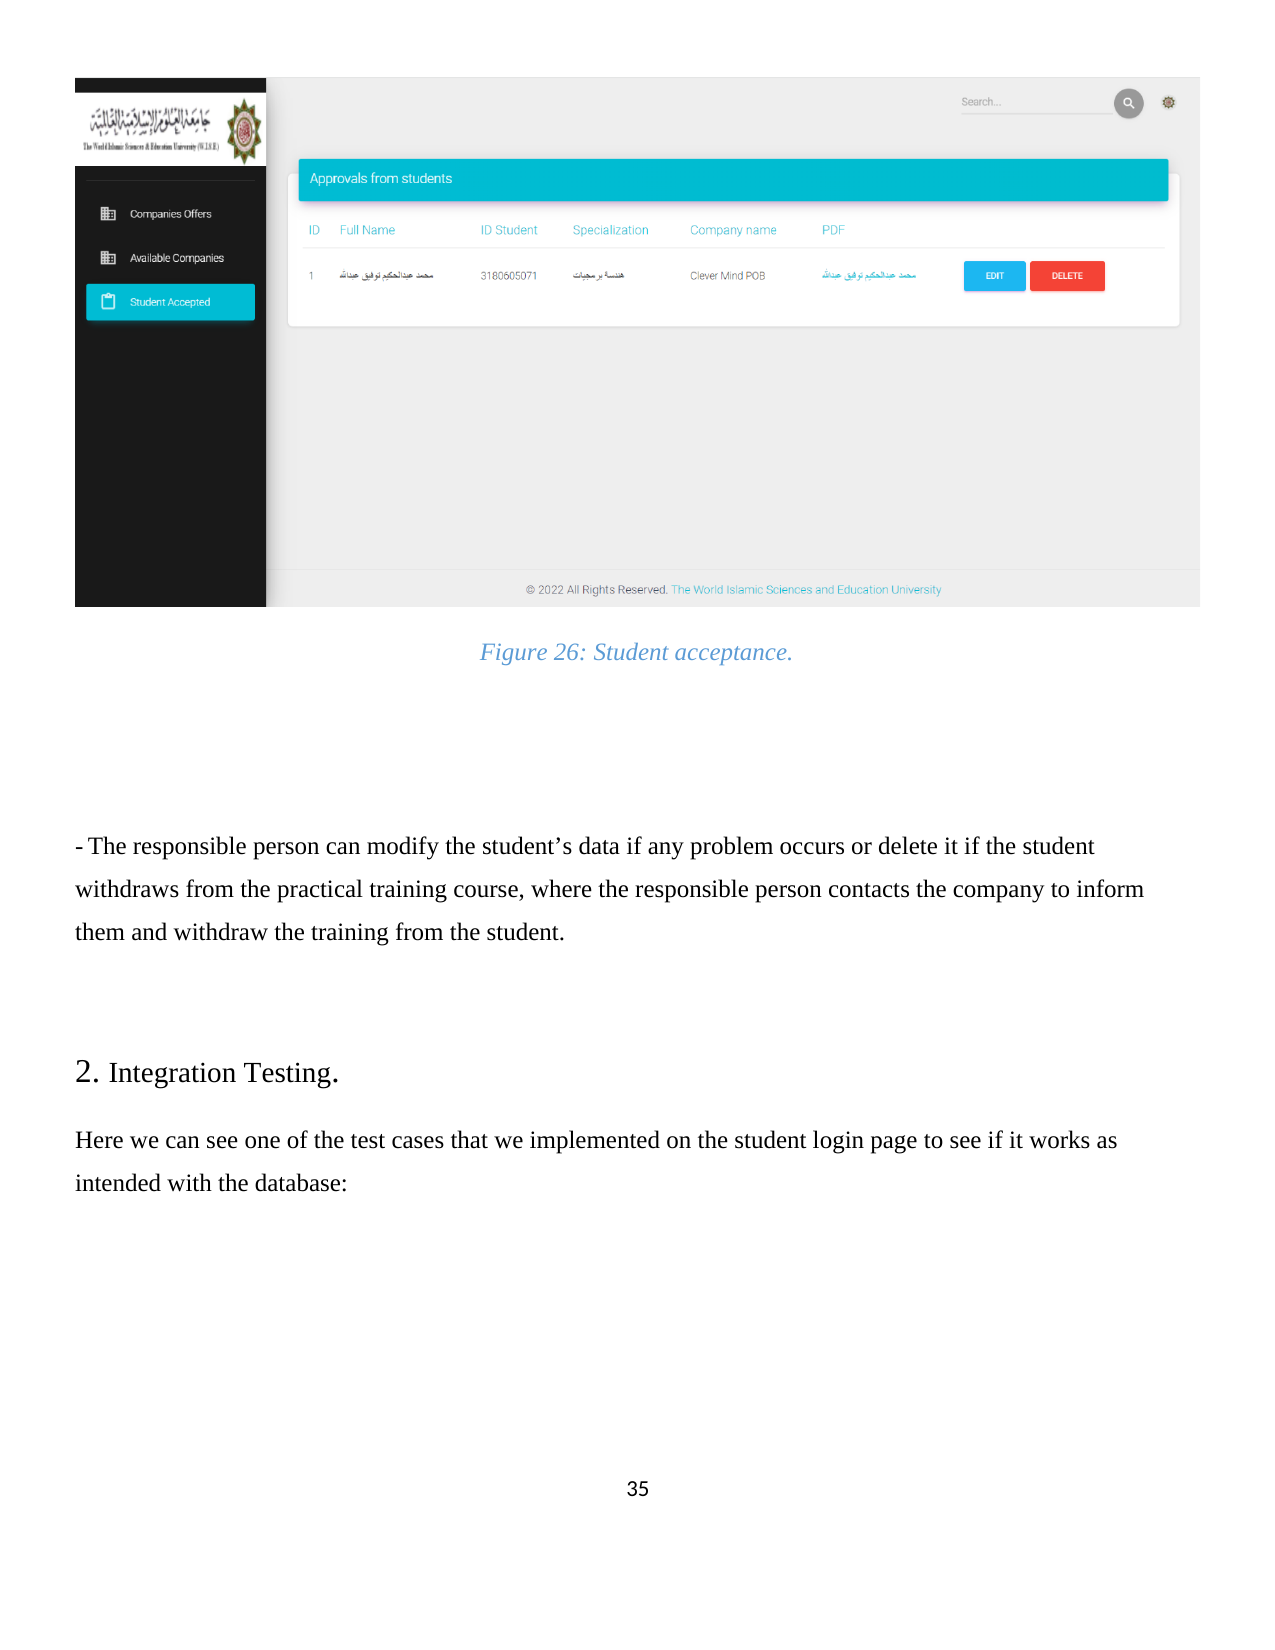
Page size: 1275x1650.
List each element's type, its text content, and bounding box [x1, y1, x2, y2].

text Here we can see one of the test cases that we implemented on the student login page to see if it works as intended with the database: [75, 1125, 1200, 1197]
text - The responsible person can modify the student’s data if any problem occurs or delete it if the student withdraws from the practical training course, where the responsible person contacts the company to inform them and withdraw the training from the student. [75, 831, 1200, 946]
text 2. Integration Testing. [75, 1051, 1200, 1089]
text Figure 26: Student acceptance. [75, 637, 1200, 666]
picture [75, 75, 1200, 607]
